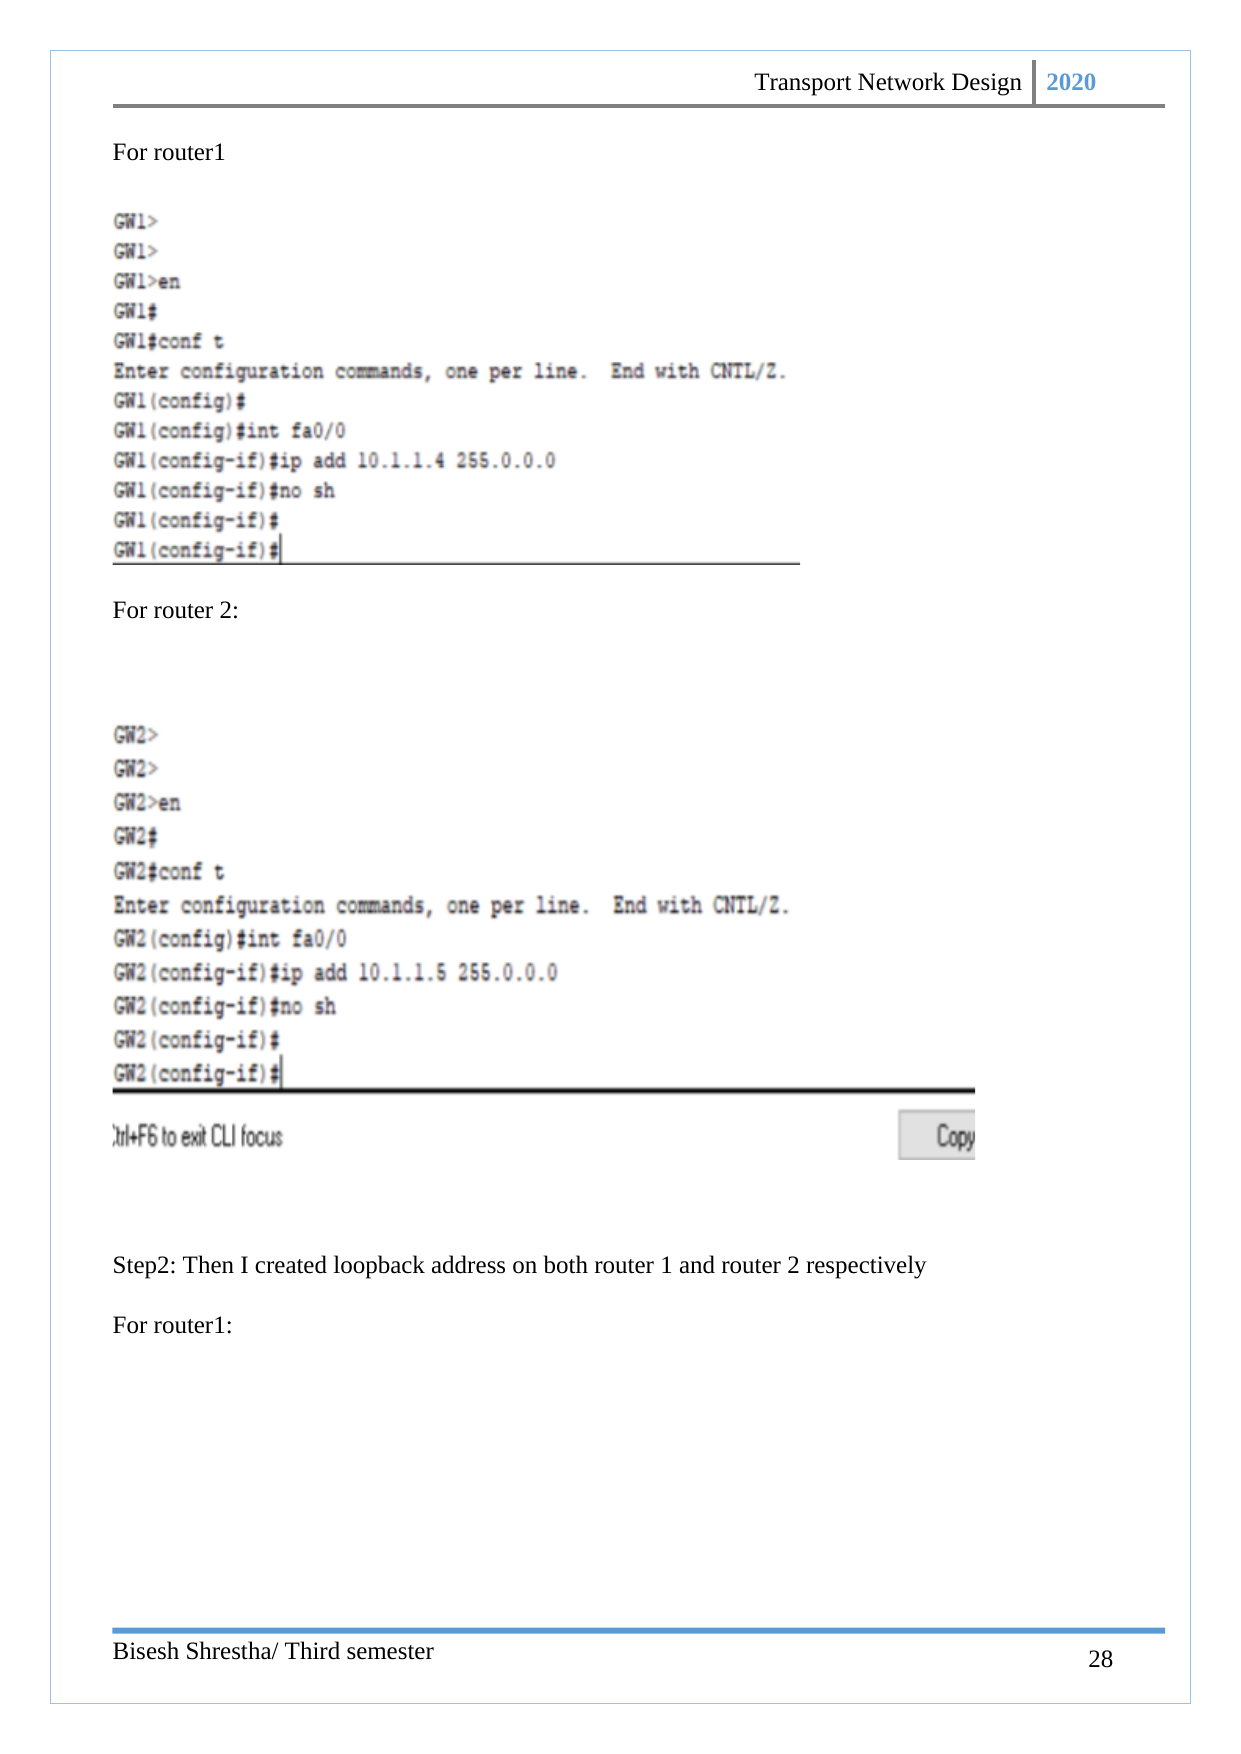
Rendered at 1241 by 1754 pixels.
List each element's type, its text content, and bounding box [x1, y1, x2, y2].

text Step2: Then I created loopback address on both router 1 and router 2 respectively [112, 1250, 1165, 1279]
picture [112, 197, 800, 565]
picture [112, 654, 976, 1160]
text For router1 [112, 137, 1165, 166]
text For router1: [112, 1310, 1165, 1338]
text For router 2: [112, 595, 1165, 624]
